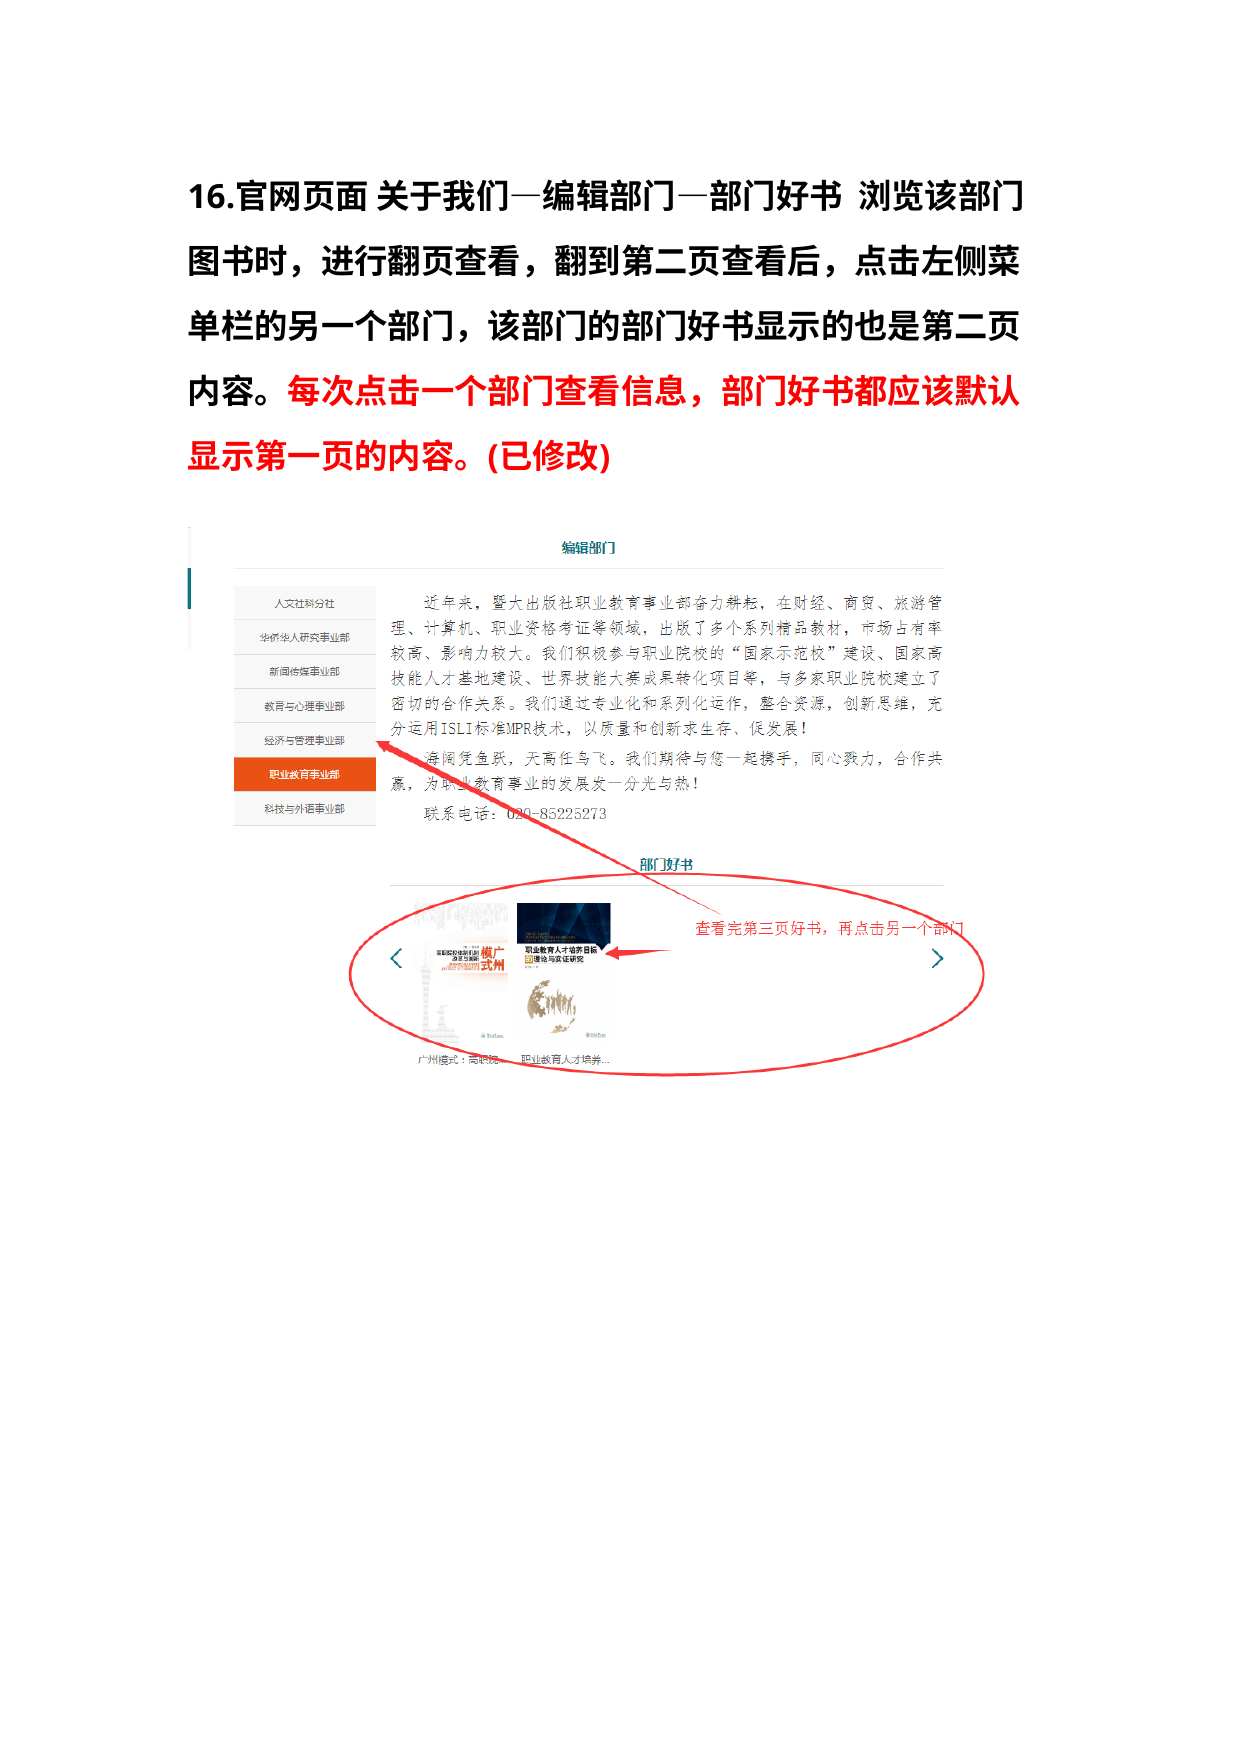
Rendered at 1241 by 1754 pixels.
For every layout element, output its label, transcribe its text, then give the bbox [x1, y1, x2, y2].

text 16.官网页面 关于我们—编辑部门—部门好书 浏览该部门图书时，进行翻页查看，翻到第二页查看后，点击左侧菜单栏的另一个部门，该部门的部门好书显示的也是第二页内容。每次点击一个部门查看信息，部门好书都应该默认显示第一页的内容。(已修改) [187, 162, 1053, 487]
picture [187, 514, 1044, 1093]
